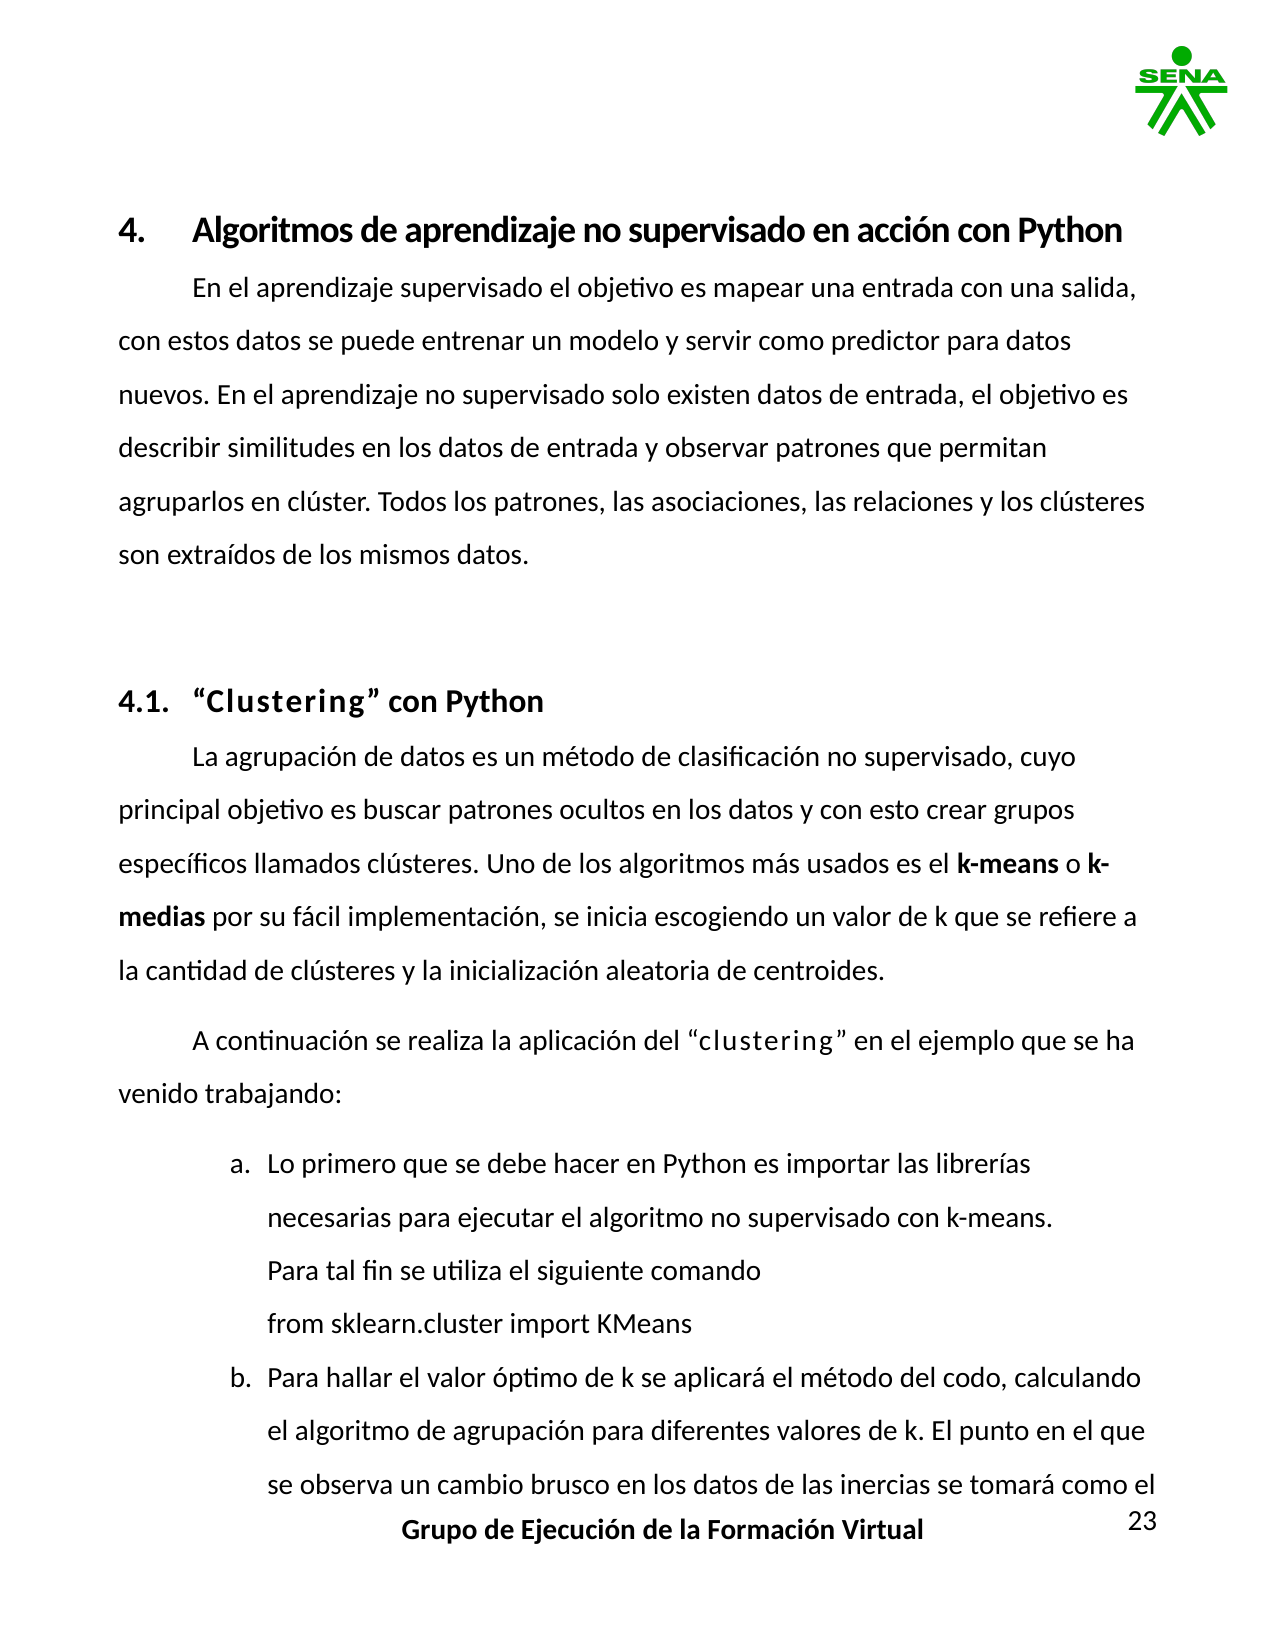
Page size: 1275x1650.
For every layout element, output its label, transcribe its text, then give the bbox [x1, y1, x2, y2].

subtitle Algoritmos de aprendizaje no supervisado en acción con Python [118, 206, 1157, 252]
list from sklearn.cluster import KMeans [267, 1306, 1157, 1341]
text La agrupación de datos es un método de clasificación no supervisado, cuyo principal objetivo es buscar patrones ocultos en los datos y con esto crear grupos específicos llamados clústeres. Uno de los algoritmos más usados es el k-means o k-medias por su fácil implementación, se inicia escogiendo un valor de k que se refiere a la cantidad de clústeres y la inicialización aleatoria de centroides. [118, 738, 1157, 987]
list Para tal fin se utiliza el siguiente comando [267, 1252, 1157, 1288]
list Lo primero que se debe hacer en Python es importar las librerías necesarias para ejecutar el algoritmo no supervisado con k-means. [229, 1145, 1157, 1234]
picture [1135, 46, 1228, 136]
subtitle “Clustering” con Python [118, 680, 1157, 721]
text En el aprendizaje supervisado el objetivo es mapear una entrada con una salida, con estos datos se puede entrenar un modelo y servir como predictor para datos nuevos. En el aprendizaje no supervisado solo existen datos de entrada, el objetivo es describir similitudes en los datos de entrada y observar patrones que permitan agruparlos en clúster. Todos los patrones, las asociaciones, las relaciones y los clústeres son extraídos de los mismos datos. [118, 269, 1157, 572]
text A continuación se realiza la aplicación del “clustering” en el ejemplo que se ha venido trabajando: [118, 1022, 1157, 1111]
